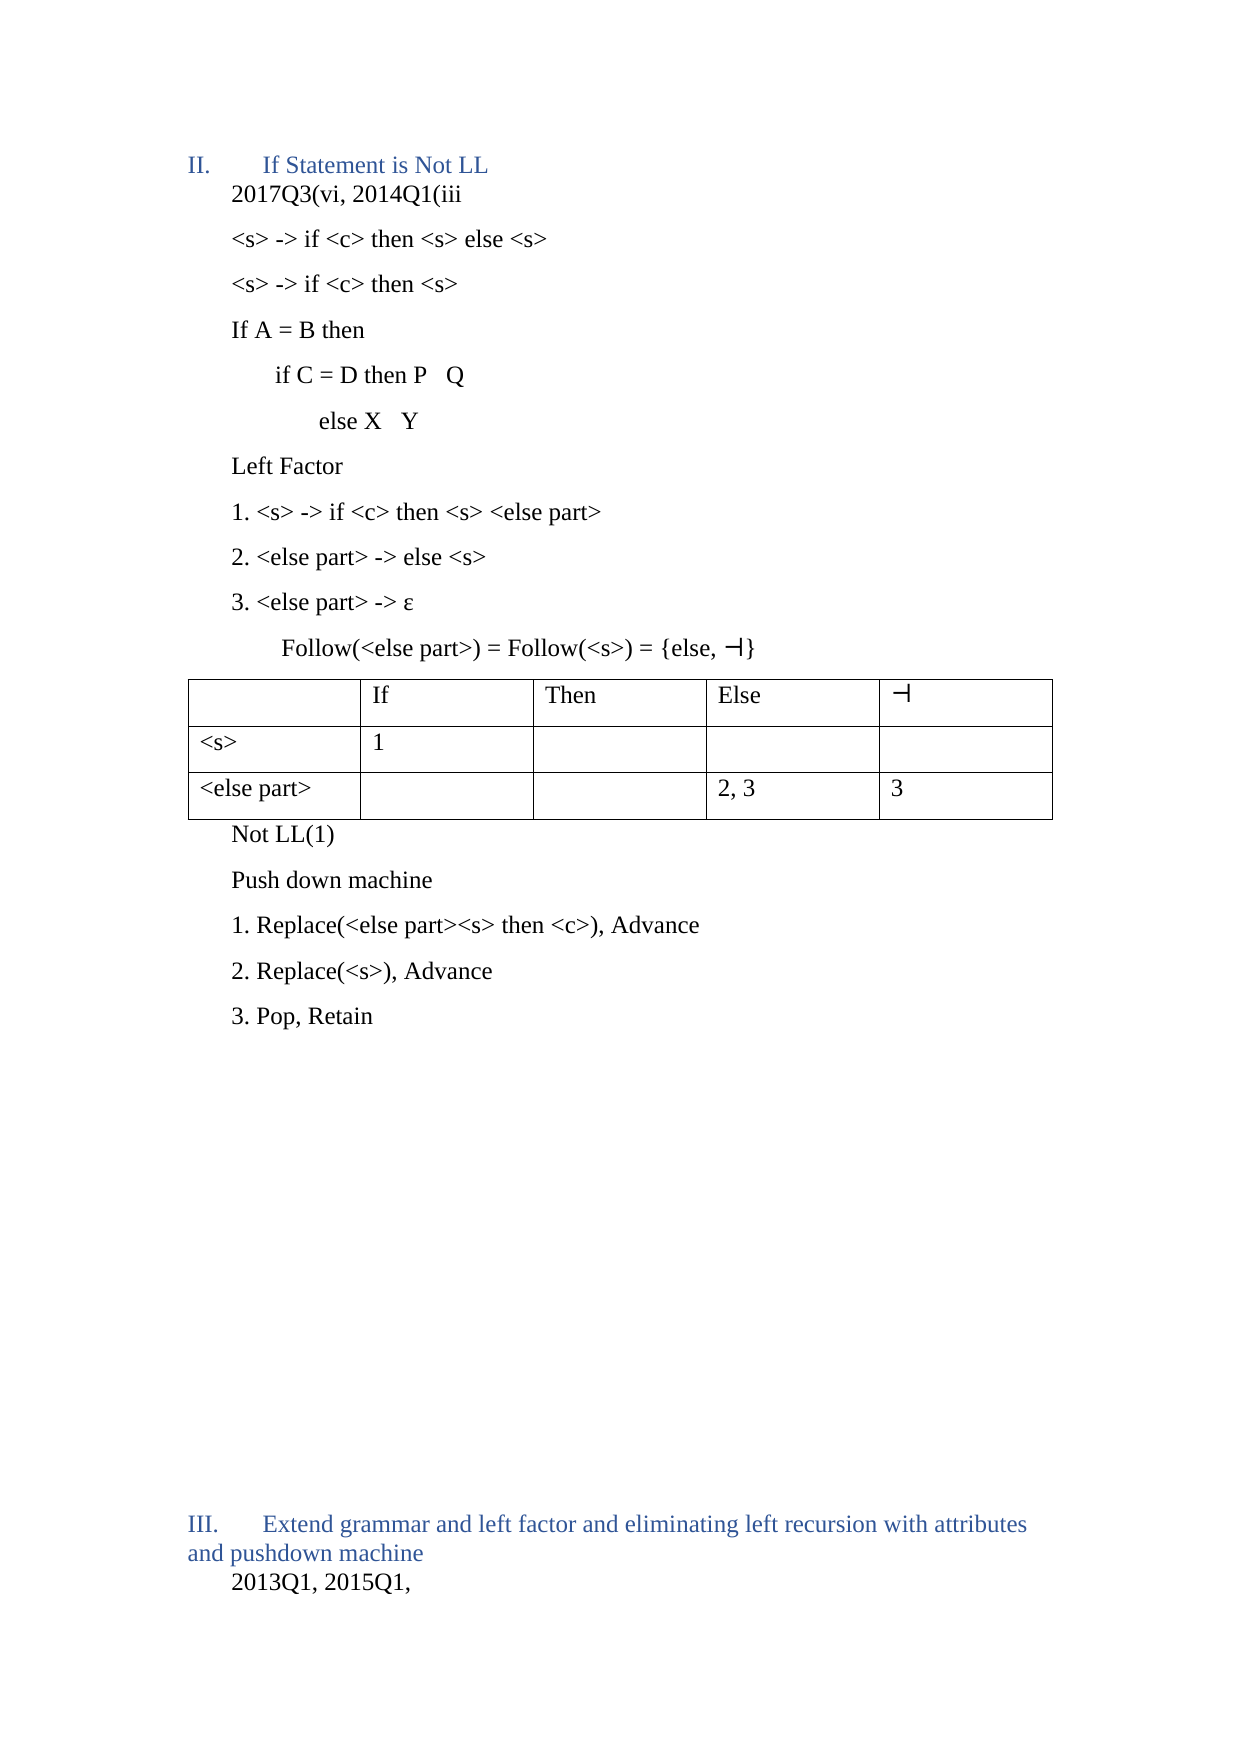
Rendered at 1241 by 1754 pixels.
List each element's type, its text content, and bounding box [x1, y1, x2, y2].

text <s> -> if <c> then <s> else <s> [187, 224, 1053, 253]
table_header If [361, 680, 533, 726]
text 2017Q3(vi, 2014Q1(iii [187, 179, 1053, 207]
text Follow(<else part>) = Follow(<s>) = {else, ⊣} [231, 633, 1053, 662]
text 3. Pop, Retain [187, 1001, 1053, 1030]
text Not LL(1) [187, 820, 1053, 848]
table_cell [534, 773, 706, 818]
table_cell 1 [361, 727, 533, 772]
text else X Y [275, 406, 1053, 434]
table_cell <else part> [189, 773, 360, 818]
text Left Factor [187, 451, 1053, 480]
subtitle Extend grammar and left factor and eliminating left recursion with attributes and pushdown machine [187, 1509, 1053, 1567]
text 1. <s> -> if <c> then <s> <else part> [187, 497, 1053, 525]
text 3. <else part> -> ε [187, 587, 1053, 616]
table_header [189, 680, 360, 726]
text if C = D then P Q [231, 360, 1053, 389]
text 1. Replace(<else part><s> then <c>), Advance [187, 910, 1053, 939]
subtitle If Statement is Not LL [187, 150, 1053, 179]
table_cell [880, 727, 1052, 772]
text 2. Replace(<s>), Advance [187, 956, 1053, 984]
table_cell 3 [880, 773, 1052, 818]
text 2. <else part> -> else <s> [187, 542, 1053, 571]
text Push down machine [187, 865, 1053, 894]
table_cell [534, 727, 706, 772]
table_cell 2, 3 [707, 773, 879, 818]
table_cell [707, 727, 879, 772]
text <s> -> if <c> then <s> [187, 269, 1053, 298]
table_cell [361, 773, 533, 818]
table_header Then [534, 680, 706, 726]
table_header ⊣ [880, 680, 1052, 726]
table_header Else [707, 680, 879, 726]
text 2013Q1, 2015Q1, [187, 1567, 1053, 1595]
text If A = B then [187, 315, 1053, 344]
table_cell <s> [189, 727, 360, 772]
